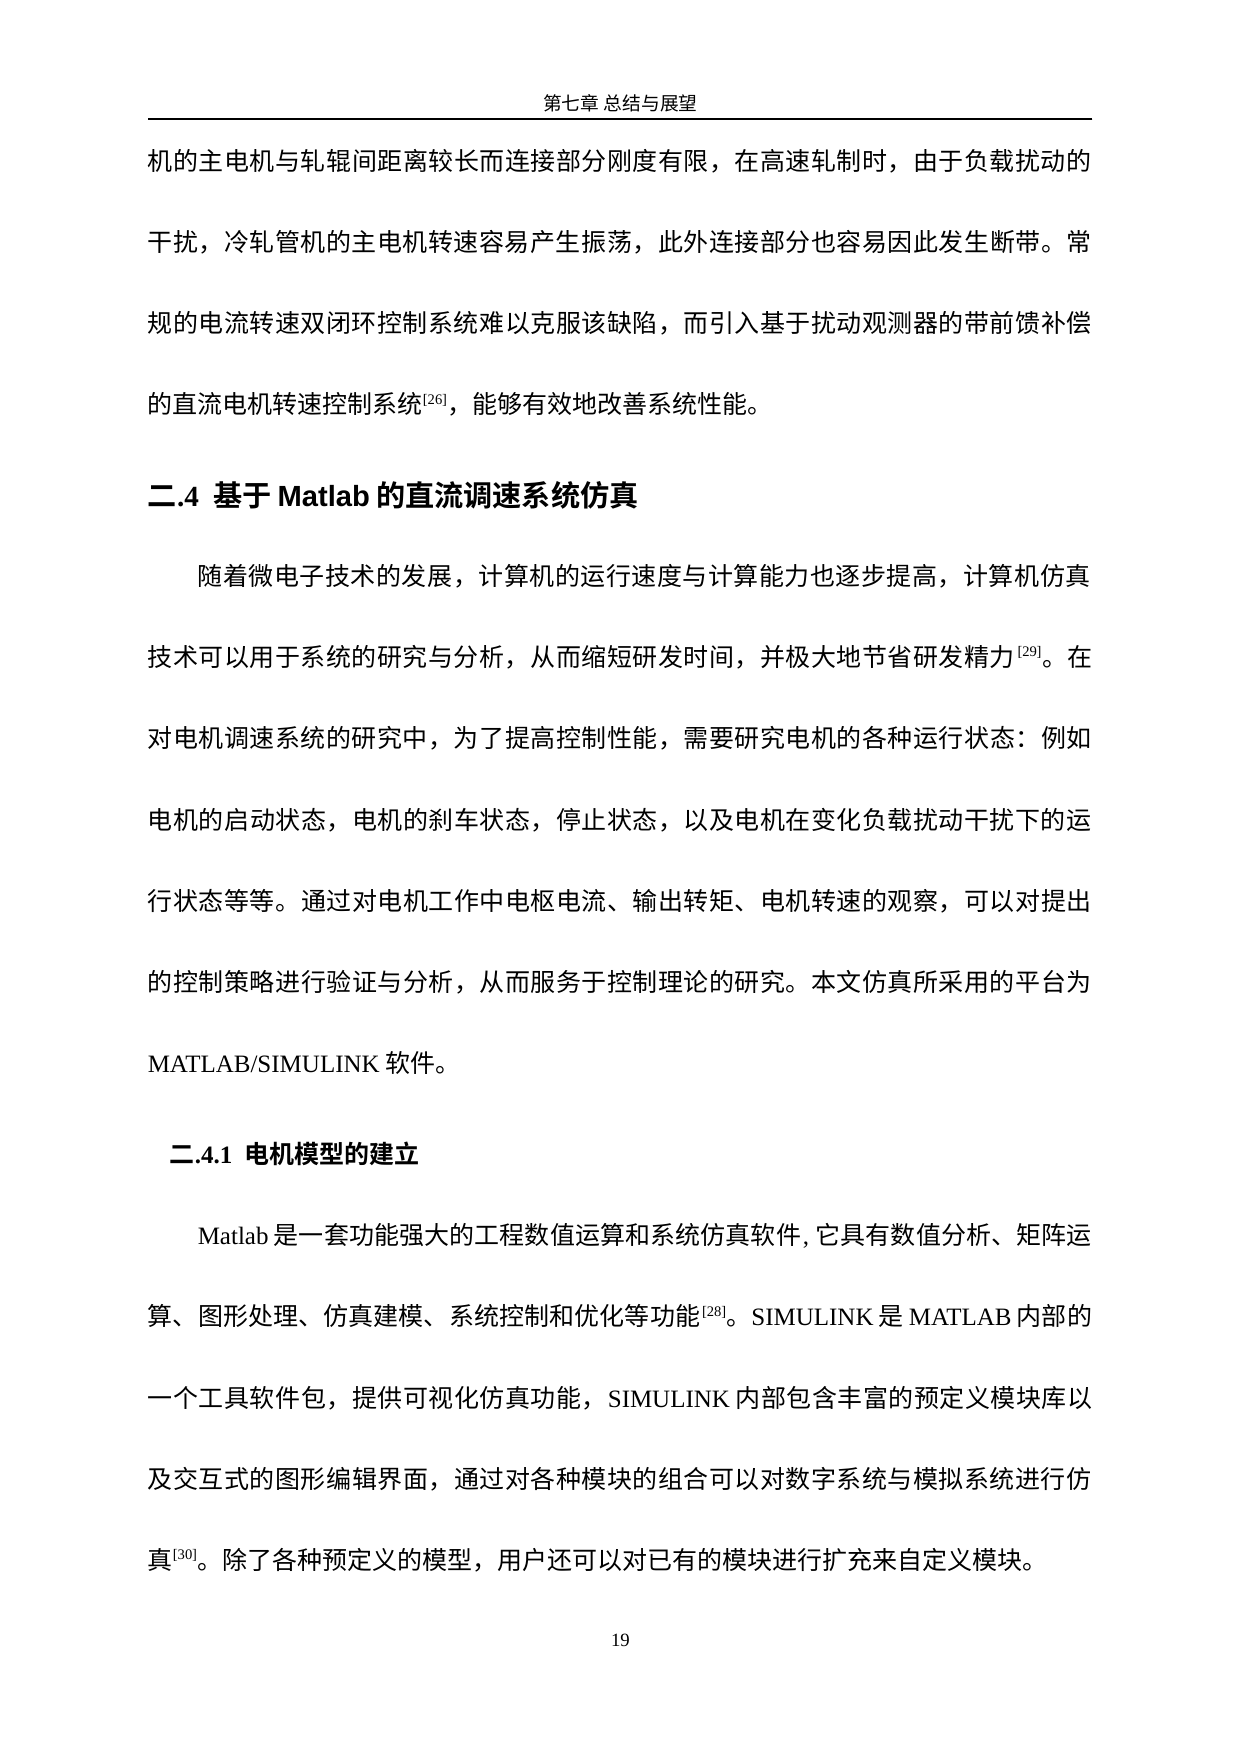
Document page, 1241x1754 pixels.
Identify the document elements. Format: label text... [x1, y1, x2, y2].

text 随着微电子技术的发展，计算机的运行速度与计算能力也逐步提高，计算机仿真技术可以用于系统的研究与分析，从而缩短研发时间，并极大地节省研发精力[29]。在对电机调速系统的研究中，为了提高控制性能，需要研究电机的各种运行状态：例如电机的启动状态，电机的刹车状态，停止状态，以及电机在变化负载扰动干扰下的运行状态等等。通过对电机工作中电枢电流、输出转矩、电机转速的观察，可以对提出的控制策略进行验证与分析，从而服务于控制理论的研究。本文仿真所采用的平台为MATLAB/SIMULINK软件。 [148, 542, 1092, 1094]
subtitle 电机模型的建立 [169, 1120, 1071, 1185]
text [148, 127, 1092, 436]
subtitle 基于Matlab的直流调速系统仿真 [148, 461, 1092, 526]
text Matlab是一套功能强大的工程数值运算和系统仿真软件, 它具有数值分析、矩阵运算、图形处理、仿真建模、系统控制和优化等功能[28]。SIMULINK是MATLAB内部的一个工具软件包，提供可视化仿真功能，SIMULINK内部包含丰富的预定义模块库以及交互式的图形编辑界面，通过对各种模块的组合可以对数字系统与模拟系统进行仿真[30]。除了各种预定义的模型，用户还可以对已有的模块进行扩充来自定义模块。 [148, 1201, 1092, 1591]
